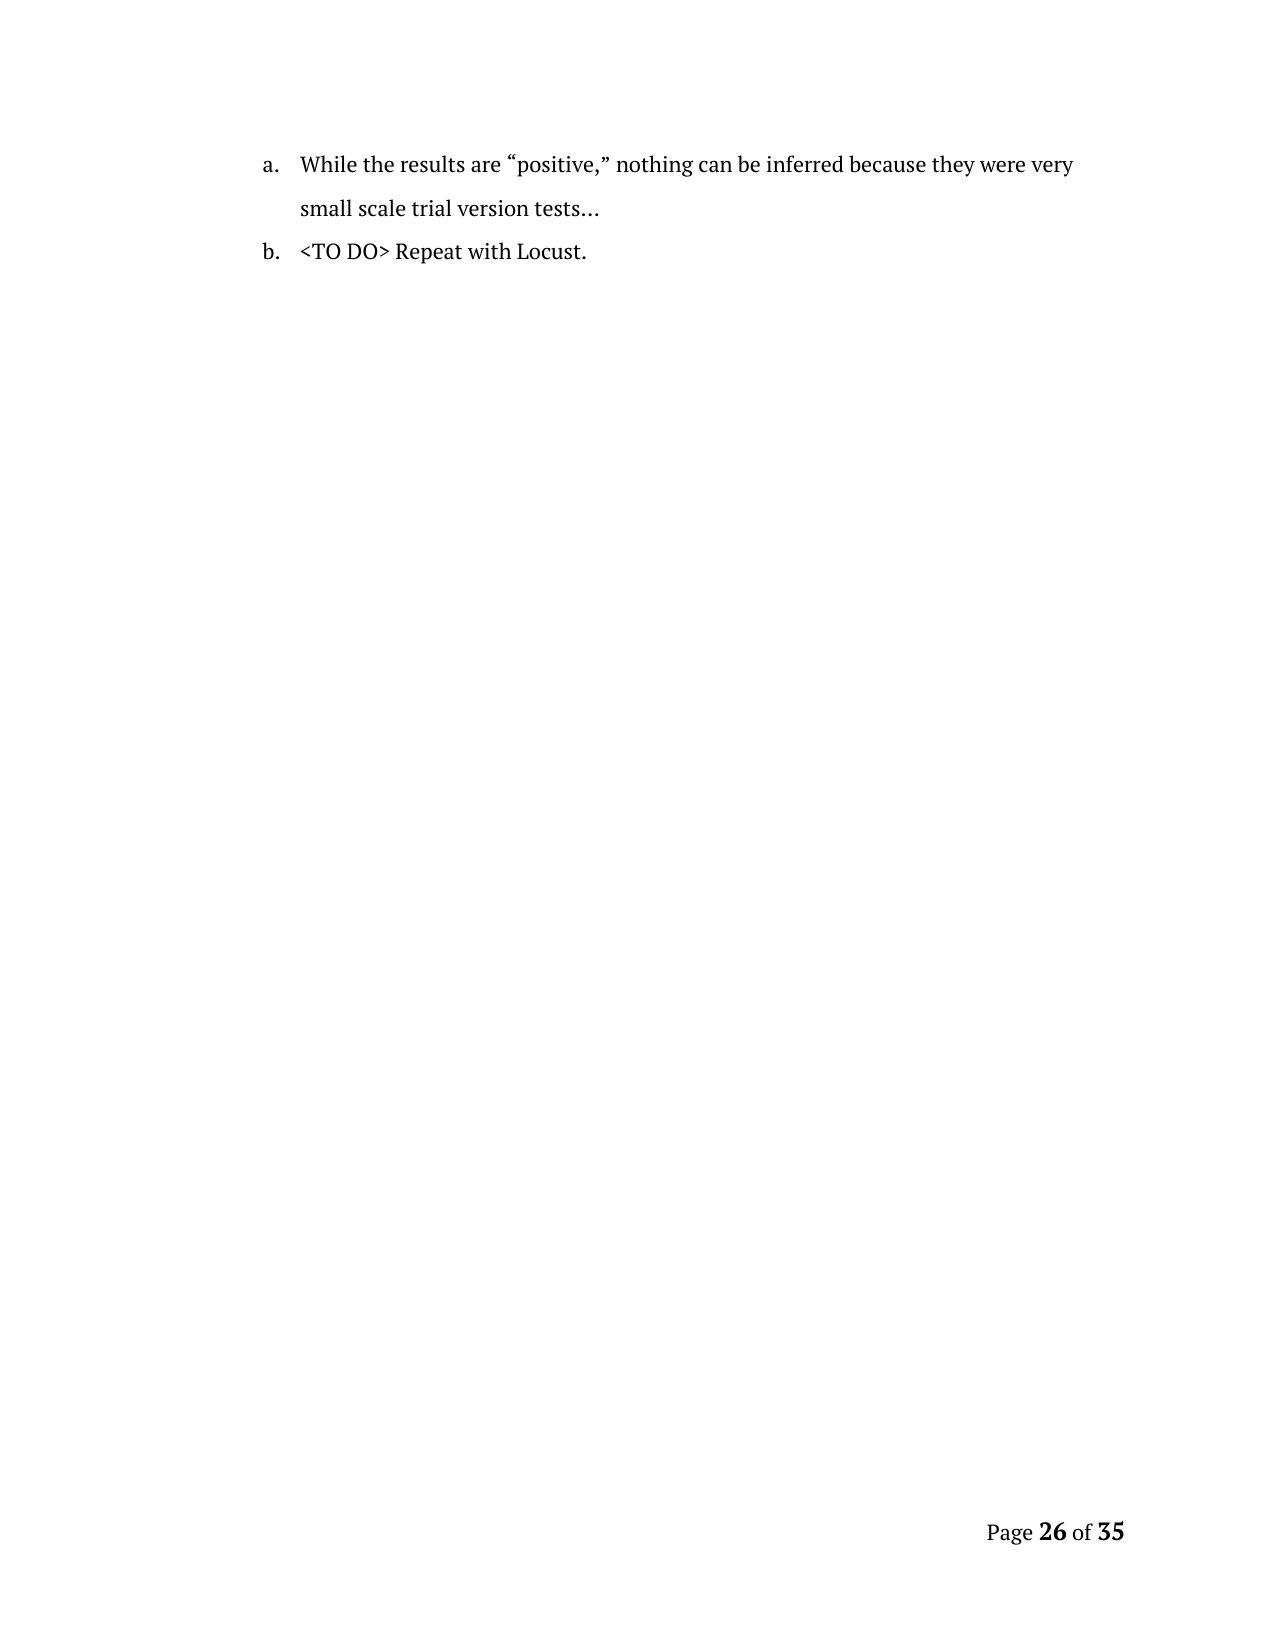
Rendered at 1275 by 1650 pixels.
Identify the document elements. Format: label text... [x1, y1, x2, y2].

list <TO DO> Repeat with Locust. [262, 237, 1125, 266]
list While the results are “positive,” nothing can be inferred because they were very small scale trial version tests… [262, 150, 1125, 222]
